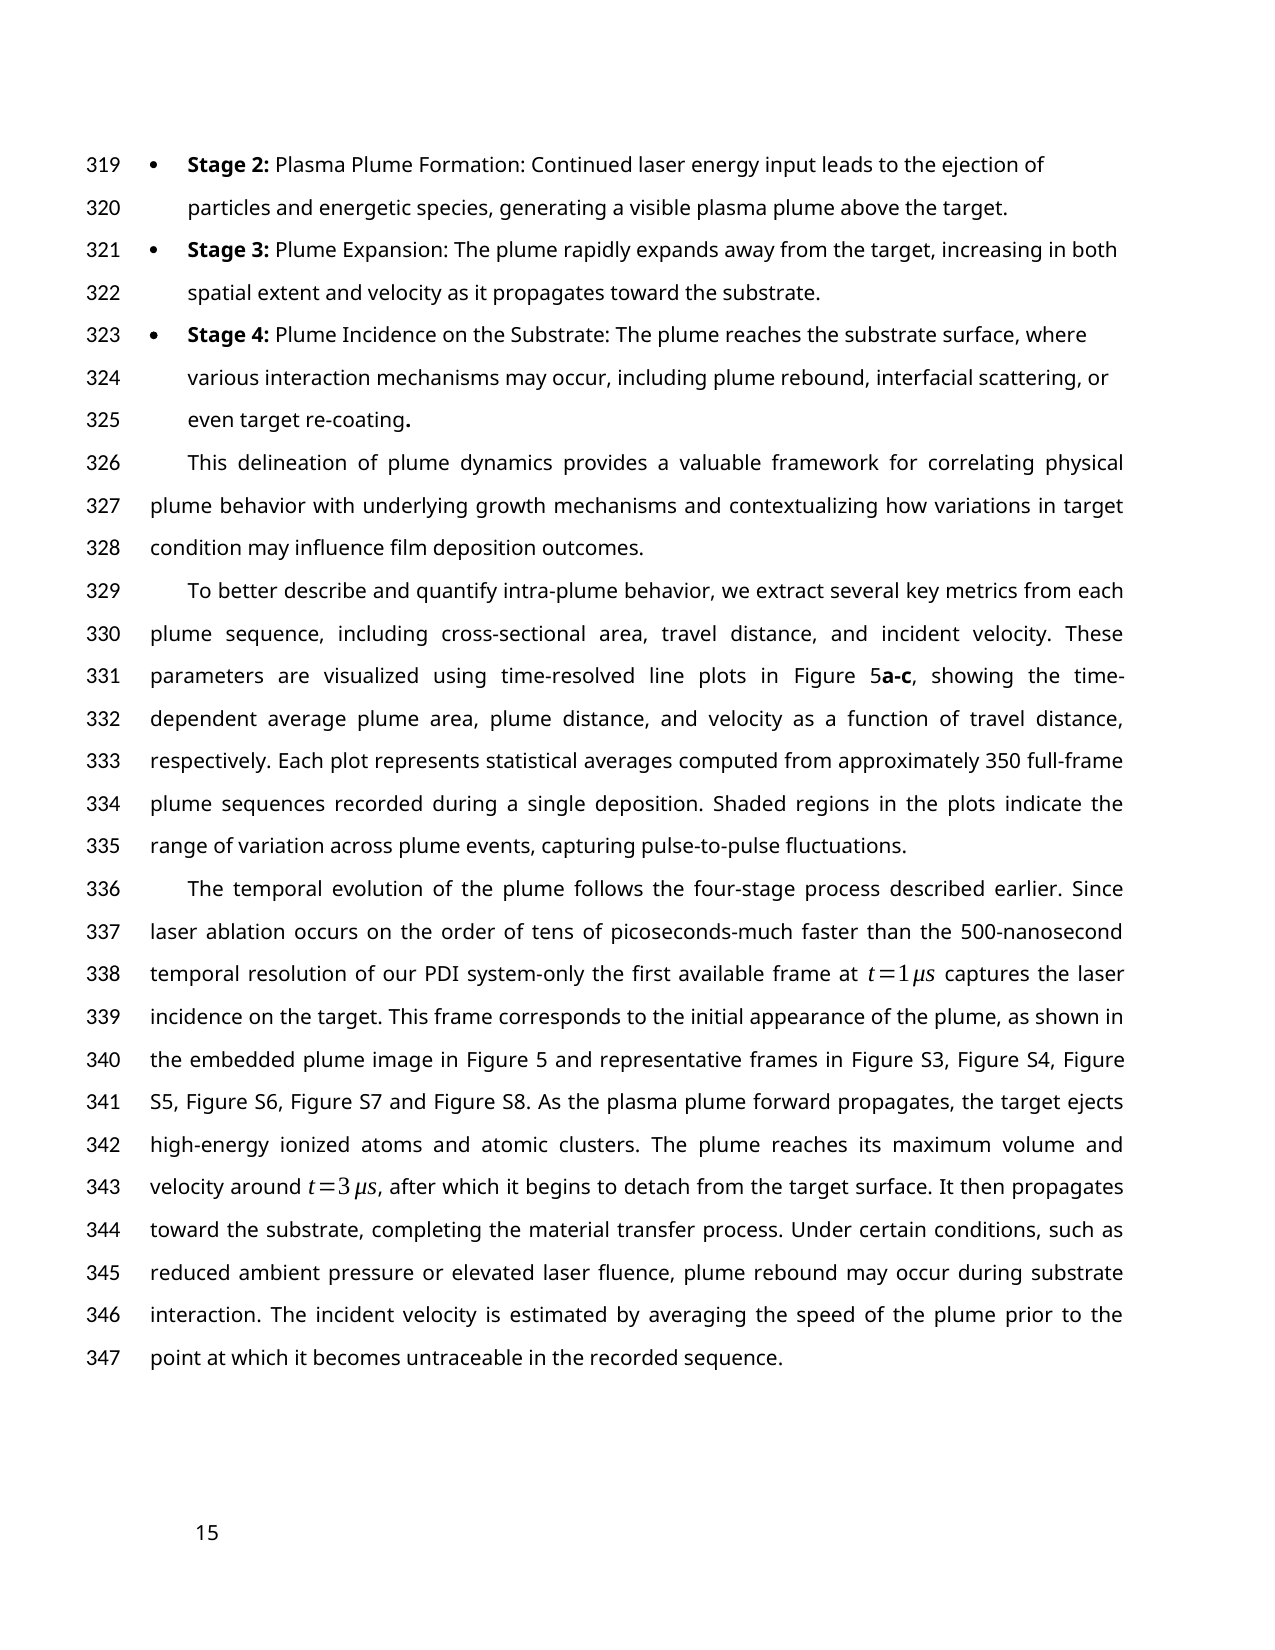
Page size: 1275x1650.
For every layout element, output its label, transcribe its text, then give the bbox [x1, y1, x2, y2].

text The temporal evolution of the plume follows the four-stage process described earlier. Since laser ablation occurs on the order of tens of picoseconds-much faster than the 500-nanosecond temporal resolution of our PDI system-only the first available frame at captures the laser incidence on the target. This frame corresponds to the initial appearance of the plume, as shown in the embedded plume image in Figure 5 and representative frames in Figure , Figure , Figure , Figure , Figure and Figure . As the plasma plume forward propagates, the target ejects high-energy ionized atoms and atomic clusters. The plume reaches its maximum volume and velocity around , after which it begins to detach from the target surface. It then propagates toward the substrate, completing the material transfer process. Under certain conditions, such as reduced ambient pressure or elevated laser fluence, plume rebound may occur during substrate interaction. The incident velocity is estimated by averaging the speed of the plume prior to the point at which it becomes untraceable in the recorded sequence. [150, 874, 1125, 1371]
list Stage 4: Plume Incidence on the Substrate: The plume reaches the substrate surface, where various interaction mechanisms may occur, including plume rebound, interfacial scattering, or even target re-coating. [150, 320, 1125, 434]
text To better describe and quantify intra-plume behavior, we extract several key metrics from each plume sequence, including cross-sectional area, travel distance, and incident velocity. These parameters are visualized using time-resolved line plots in Figure 5a-c, showing the time-dependent average plume area, plume distance, and velocity as a function of travel distance, respectively. Each plot represents statistical averages computed from approximately 350 full-frame plume sequences recorded during a single deposition. Shaded regions in the plots indicate the range of variation across plume events, capturing pulse-to-pulse fluctuations. [150, 576, 1125, 860]
text This delineation of plume dynamics provides a valuable framework for correlating physical plume behavior with underlying growth mechanisms and contextualizing how variations in target condition may influence film deposition outcomes. [150, 448, 1125, 562]
list Stage 3: Plume Expansion: The plume rapidly expands away from the target, increasing in both spatial extent and velocity as it propagates toward the substrate. [150, 235, 1125, 306]
list Stage 2: Plasma Plume Formation: Continued laser energy input leads to the ejection of particles and energetic species, generating a visible plasma plume above the target. [150, 150, 1125, 221]
